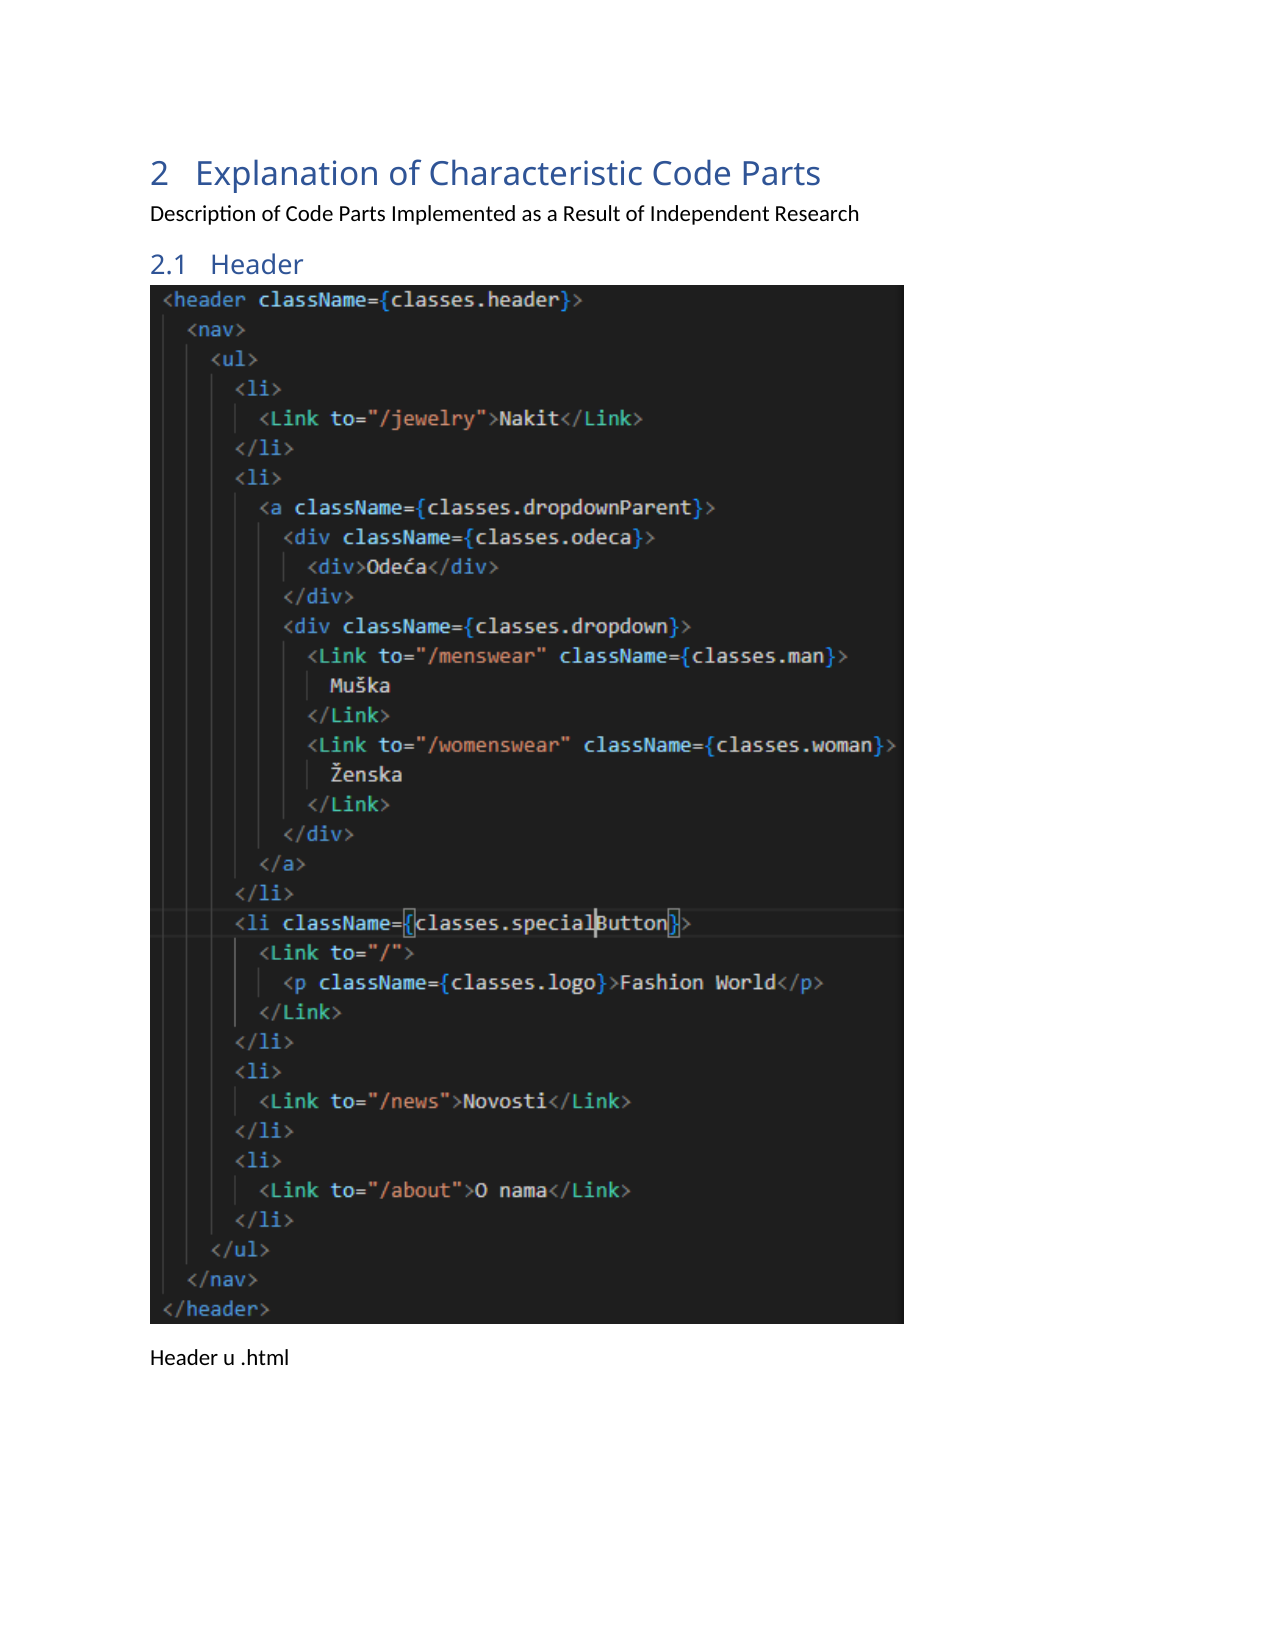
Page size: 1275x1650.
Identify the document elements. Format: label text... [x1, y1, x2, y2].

subtitle Header [150, 246, 1125, 283]
subtitle Explanation of Characteristic Code Parts [150, 150, 1125, 195]
text Description of Code Parts Implemented as a Result of Independent Research [150, 199, 1125, 227]
text Header u .html [150, 1343, 1125, 1371]
picture [150, 285, 904, 1324]
